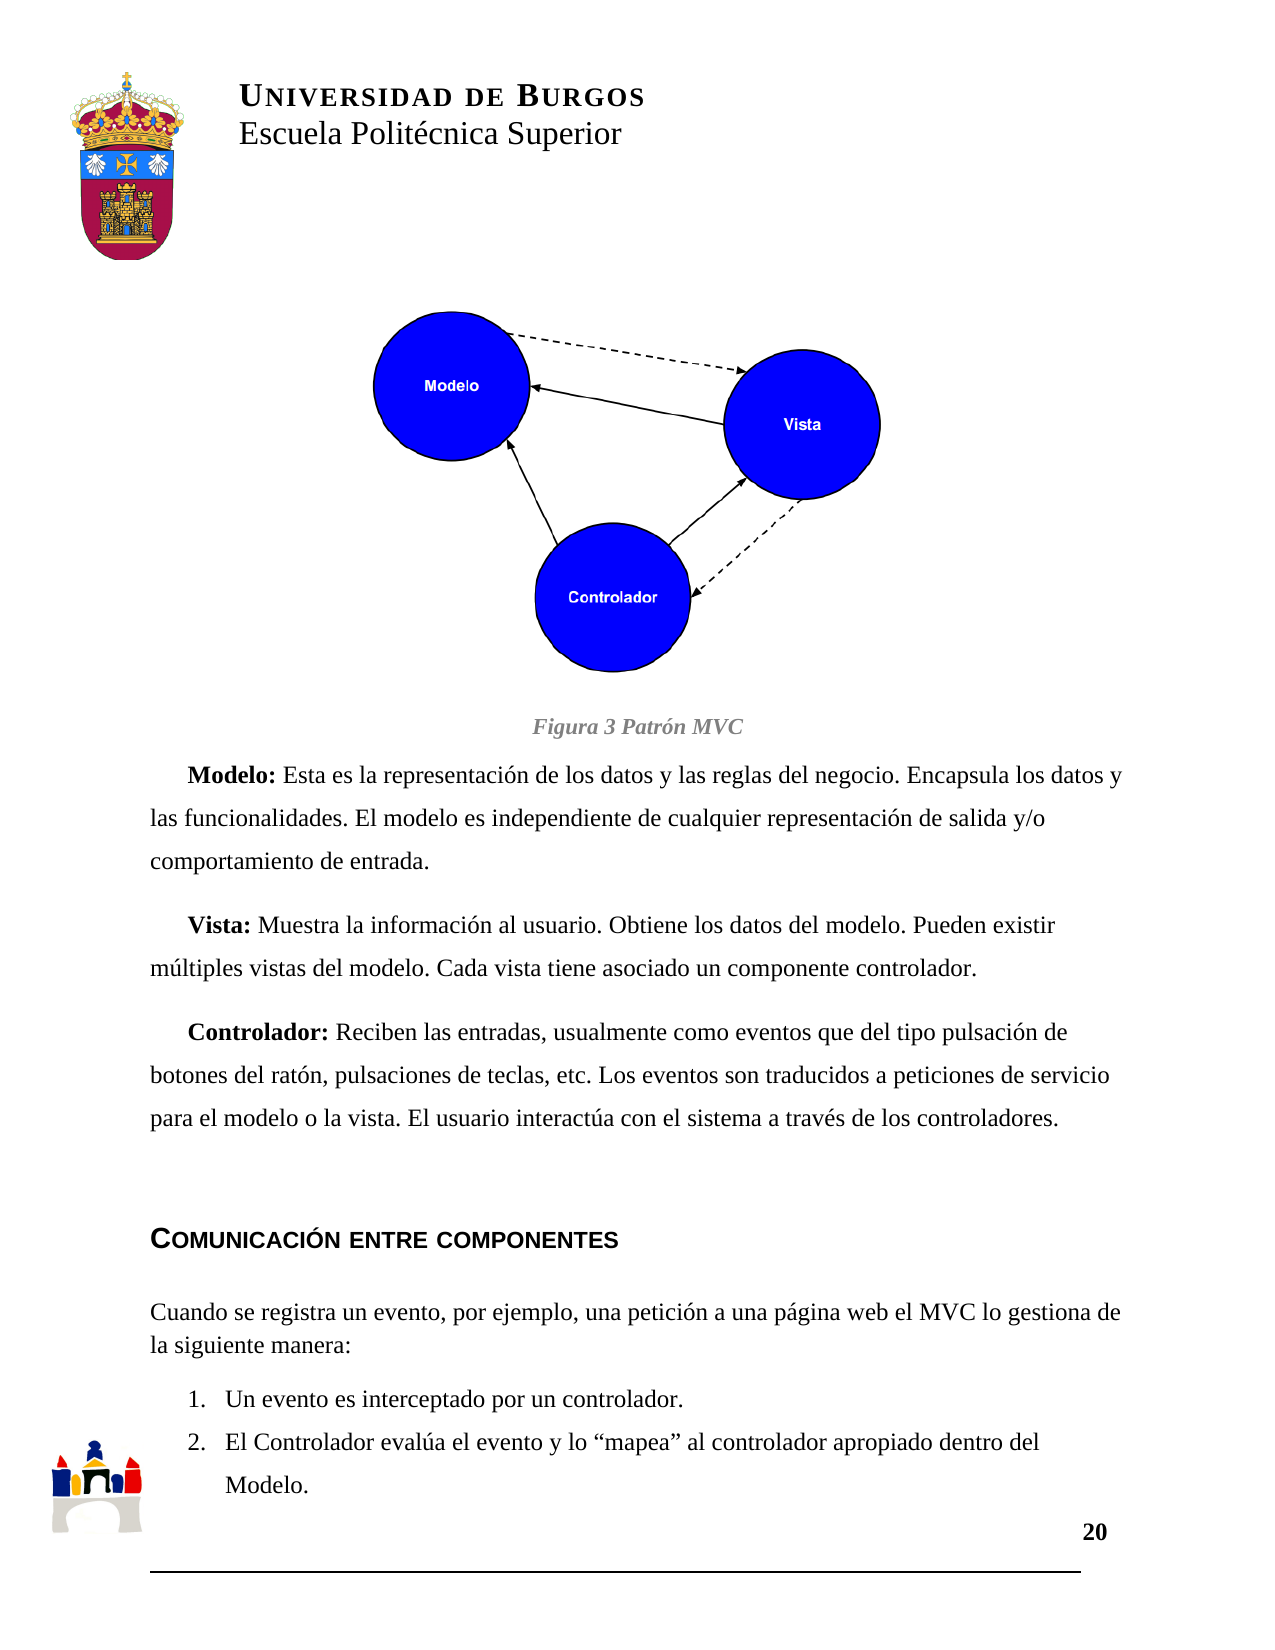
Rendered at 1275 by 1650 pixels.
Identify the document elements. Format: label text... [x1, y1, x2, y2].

subtitle Comunicación entre componentes [150, 1221, 1125, 1255]
list Un evento es interceptado por un controlador. [187, 1384, 1125, 1413]
list El Controlador evalúa el evento y lo “mapea” al controlador apropiado dentro del Modelo. [187, 1427, 1125, 1499]
picture [32, 72, 220, 260]
text Vista: Muestra la información al usuario. Obtiene los datos del modelo. Pueden existir múltiples vistas del modelo. Cada vista tiene asociado un componente controlador. [150, 910, 1125, 982]
picture [366, 295, 909, 688]
text Controlador: Reciben las entradas, usualmente como eventos que del tipo pulsación de botones del ratón, pulsaciones de teclas, etc. Los eventos son traducidos a peticiones de servicio para el modelo o la vista. El usuario interactúa con el sistema a través de los controladores. [150, 1017, 1125, 1132]
text Figura 3 Patrón MVC [150, 713, 1125, 739]
text Modelo: Esta es la representación de los datos y las reglas del negocio. Encapsula los datos y las funcionalidades. El modelo es independiente de cualquier representación de salida y/o comportamiento de entrada. [150, 760, 1125, 875]
text Cuando se registra un evento, por ejemplo, una petición a una página web el MVC lo gestiona de la siguiente manera: [150, 1297, 1125, 1359]
